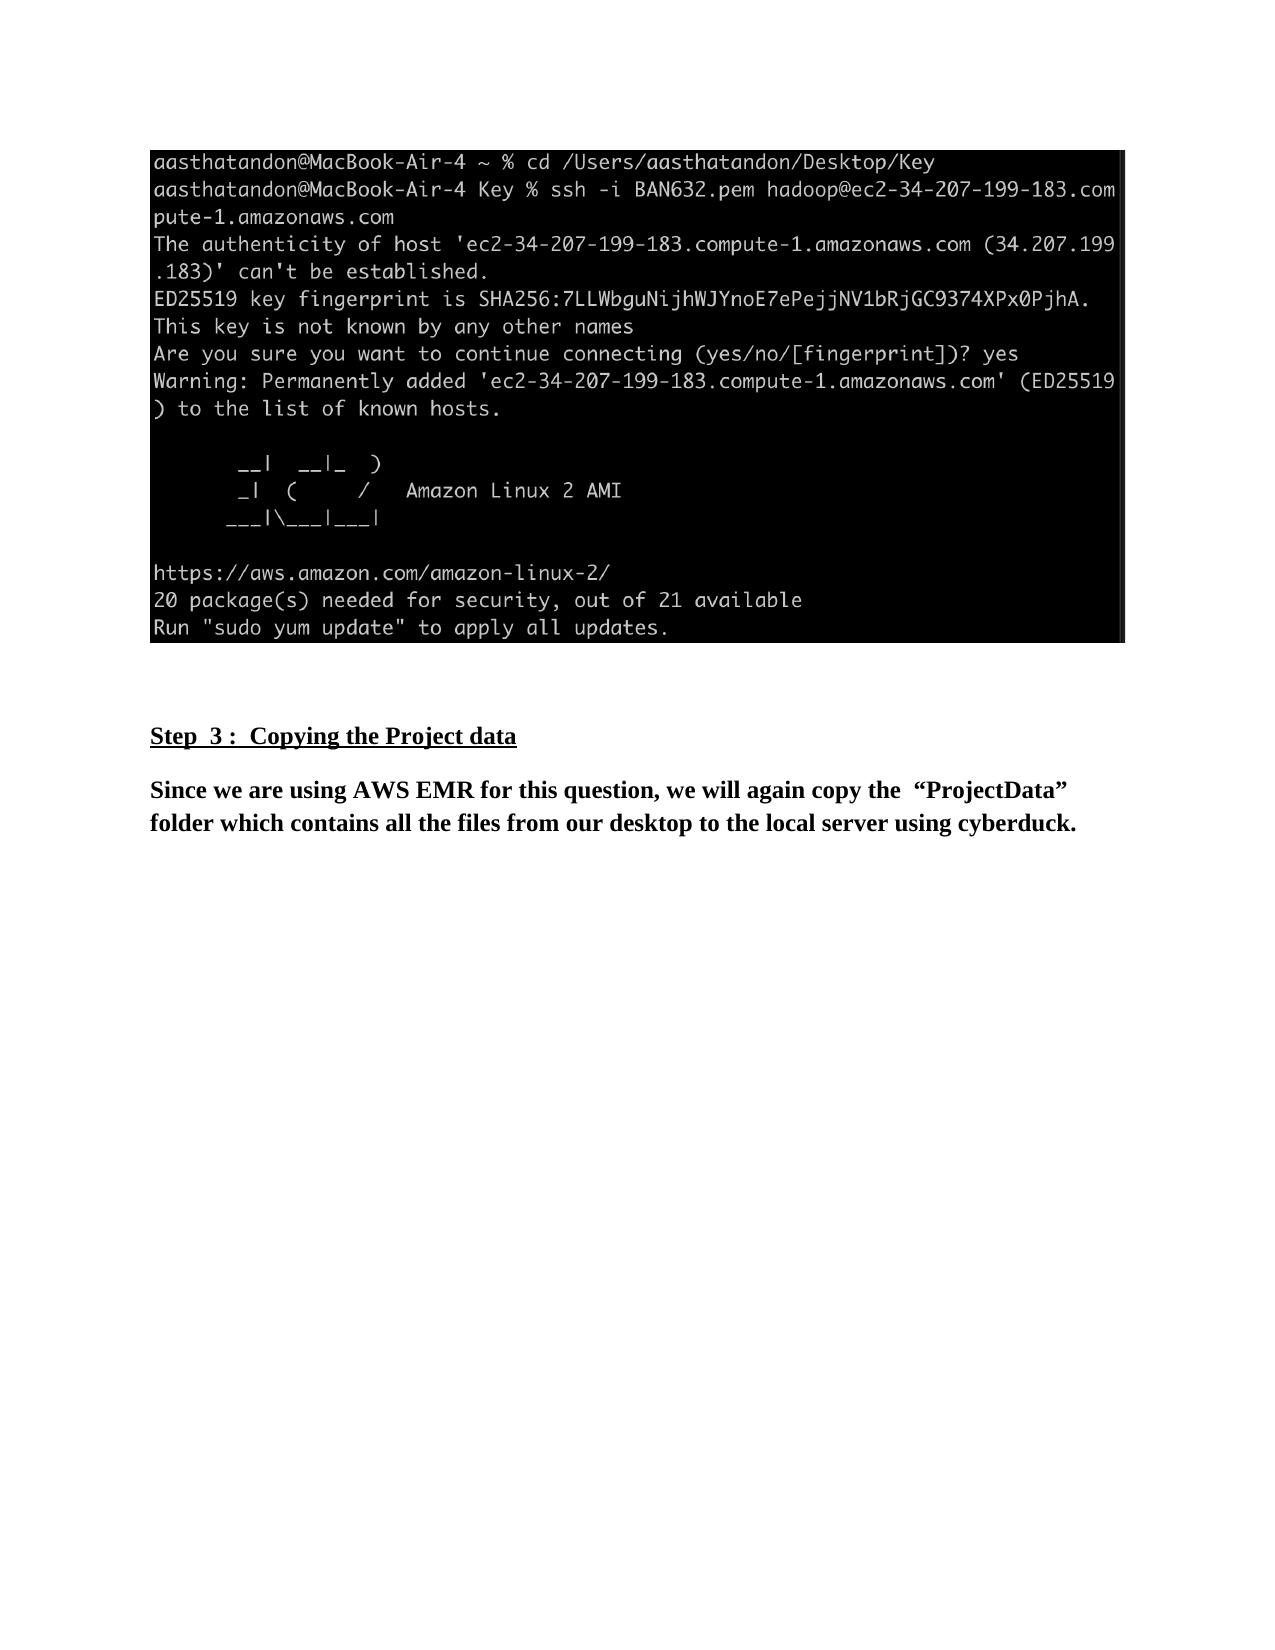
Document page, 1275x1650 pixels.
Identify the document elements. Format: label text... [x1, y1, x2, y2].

picture [150, 150, 1125, 643]
text Step 3 : Copying the Project data [150, 721, 1125, 750]
text Since we are using AWS EMR for this question, we will again copy the “ProjectData” folder which contains all the files from our desktop to the local server using cyberduck. [150, 775, 1125, 837]
